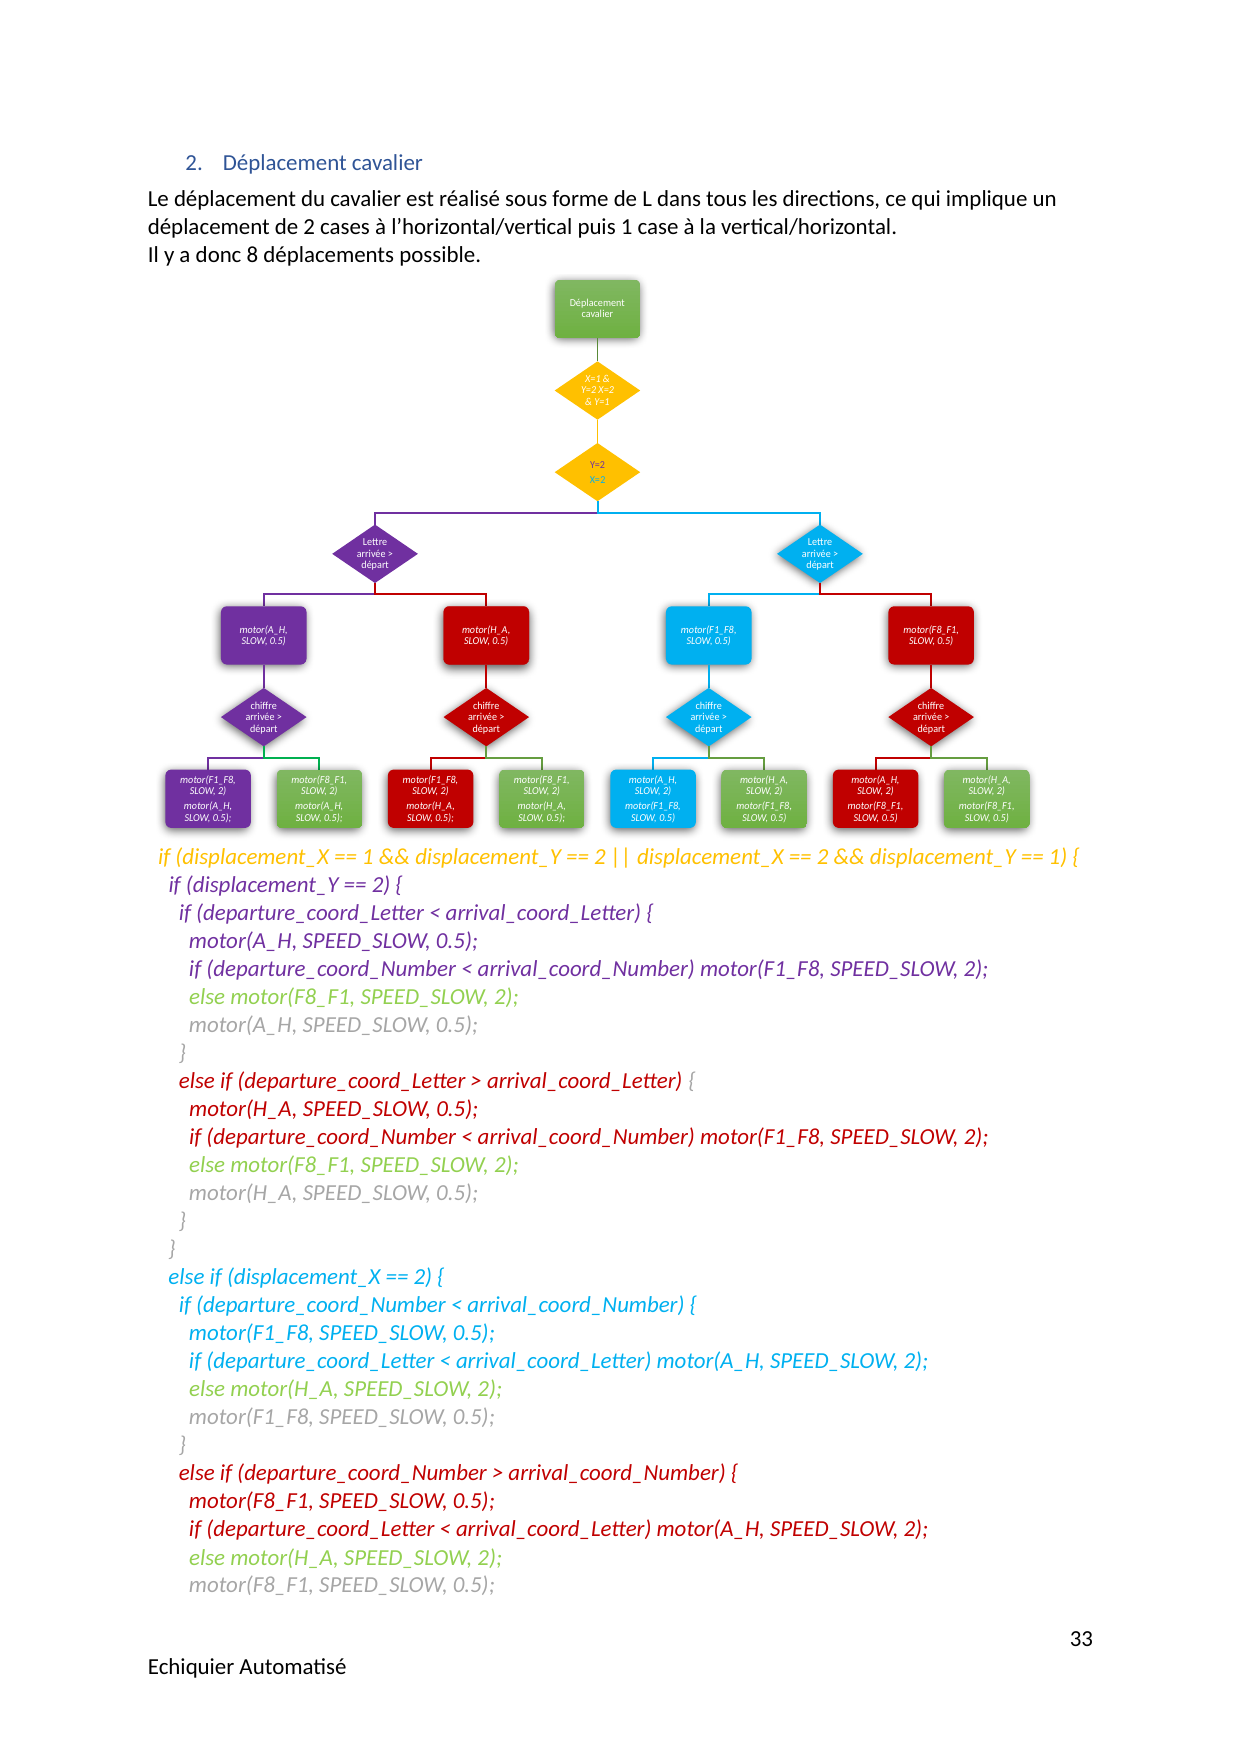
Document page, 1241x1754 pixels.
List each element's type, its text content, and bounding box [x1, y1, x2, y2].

text if (departure_coord_Number < arrival_coord_Number) motor(F1_F8, SPEED_SLOW, 2); [148, 954, 1093, 982]
text Il y a donc 8 déplacements possible. [148, 240, 1093, 268]
text else motor(H_A, SPEED_SLOW, 2); [148, 1543, 1093, 1571]
text if (displacement_X == 1 && displacement_Y == 2 || displacement_X == 2 && displacement_Y == 1) { [148, 842, 1093, 870]
text if (departure_coord_Letter < arrival_coord_Letter) { [148, 898, 1093, 926]
text } [148, 1038, 1093, 1066]
text } [148, 1234, 1093, 1262]
text if (departure_coord_Letter < arrival_coord_Letter) motor(A_H, SPEED_SLOW, 2); [148, 1346, 1093, 1374]
text } [148, 1431, 1093, 1458]
text motor(H_A, SPEED_SLOW, 0.5); [148, 1094, 1093, 1122]
text motor(F1_F8, SPEED_SLOW, 0.5); [148, 1318, 1093, 1346]
text else if (displacement_X == 2) { [148, 1262, 1093, 1290]
text if (departure_coord_Letter < arrival_coord_Letter) motor(A_H, SPEED_SLOW, 2); [148, 1514, 1093, 1543]
text motor(A_H, SPEED_SLOW, 0.5); [148, 926, 1093, 954]
text } [148, 1206, 1093, 1234]
text if (departure_coord_Number < arrival_coord_Number) motor(F1_F8, SPEED_SLOW, 2); [148, 1122, 1093, 1150]
text if (departure_coord_Number < arrival_coord_Number) { [148, 1290, 1093, 1318]
text else if (departure_coord_Number > arrival_coord_Number) { [148, 1458, 1093, 1487]
subtitle Déplacement cavalier [185, 148, 1093, 176]
text motor(F8_F1, SPEED_SLOW, 0.5); [148, 1487, 1093, 1514]
text else motor(F8_F1, SPEED_SLOW, 2); [148, 1150, 1093, 1178]
text motor(F1_F8, SPEED_SLOW, 0.5); [148, 1402, 1093, 1431]
text Le déplacement du cavalier est réalisé sous forme de L dans tous les directions, ce qui implique un déplacement de 2 cases à l’horizontal/vertical puis 1 case à la vertical/horizontal. [148, 184, 1093, 240]
text motor(F8_F1, SPEED_SLOW, 0.5); [148, 1571, 1093, 1599]
text motor(H_A, SPEED_SLOW, 0.5); [148, 1178, 1093, 1206]
text motor(A_H, SPEED_SLOW, 0.5); [148, 1010, 1093, 1038]
text else motor(F8_F1, SPEED_SLOW, 2); [148, 982, 1093, 1010]
text if (displacement_Y == 2) { [148, 870, 1093, 898]
text else motor(H_A, SPEED_SLOW, 2); [148, 1374, 1093, 1402]
text else if (departure_coord_Letter > arrival_coord_Letter) { [148, 1066, 1093, 1094]
